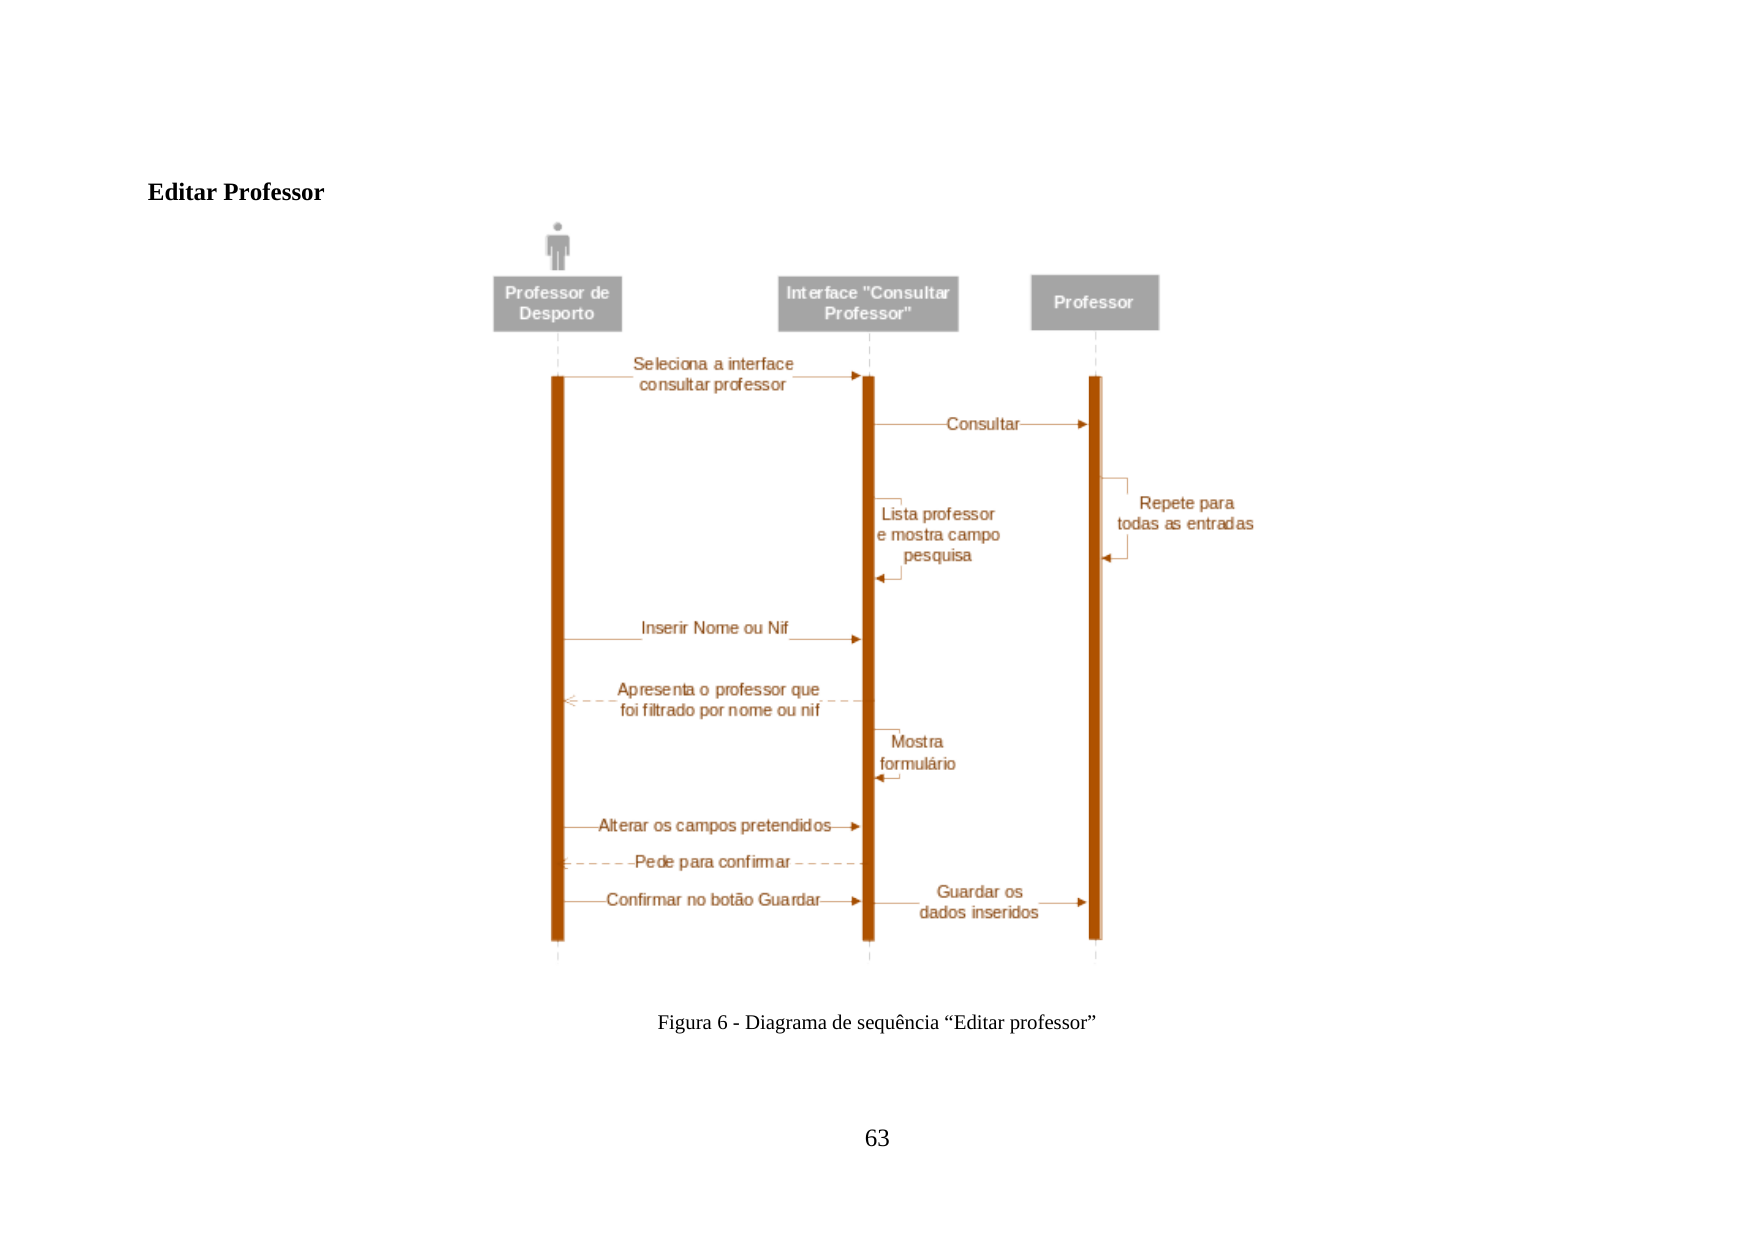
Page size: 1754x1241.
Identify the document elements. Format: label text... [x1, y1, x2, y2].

text Editar Professor [148, 177, 1606, 206]
text Figura 6 - Diagrama de sequência “Editar professor” [148, 1010, 1606, 1034]
